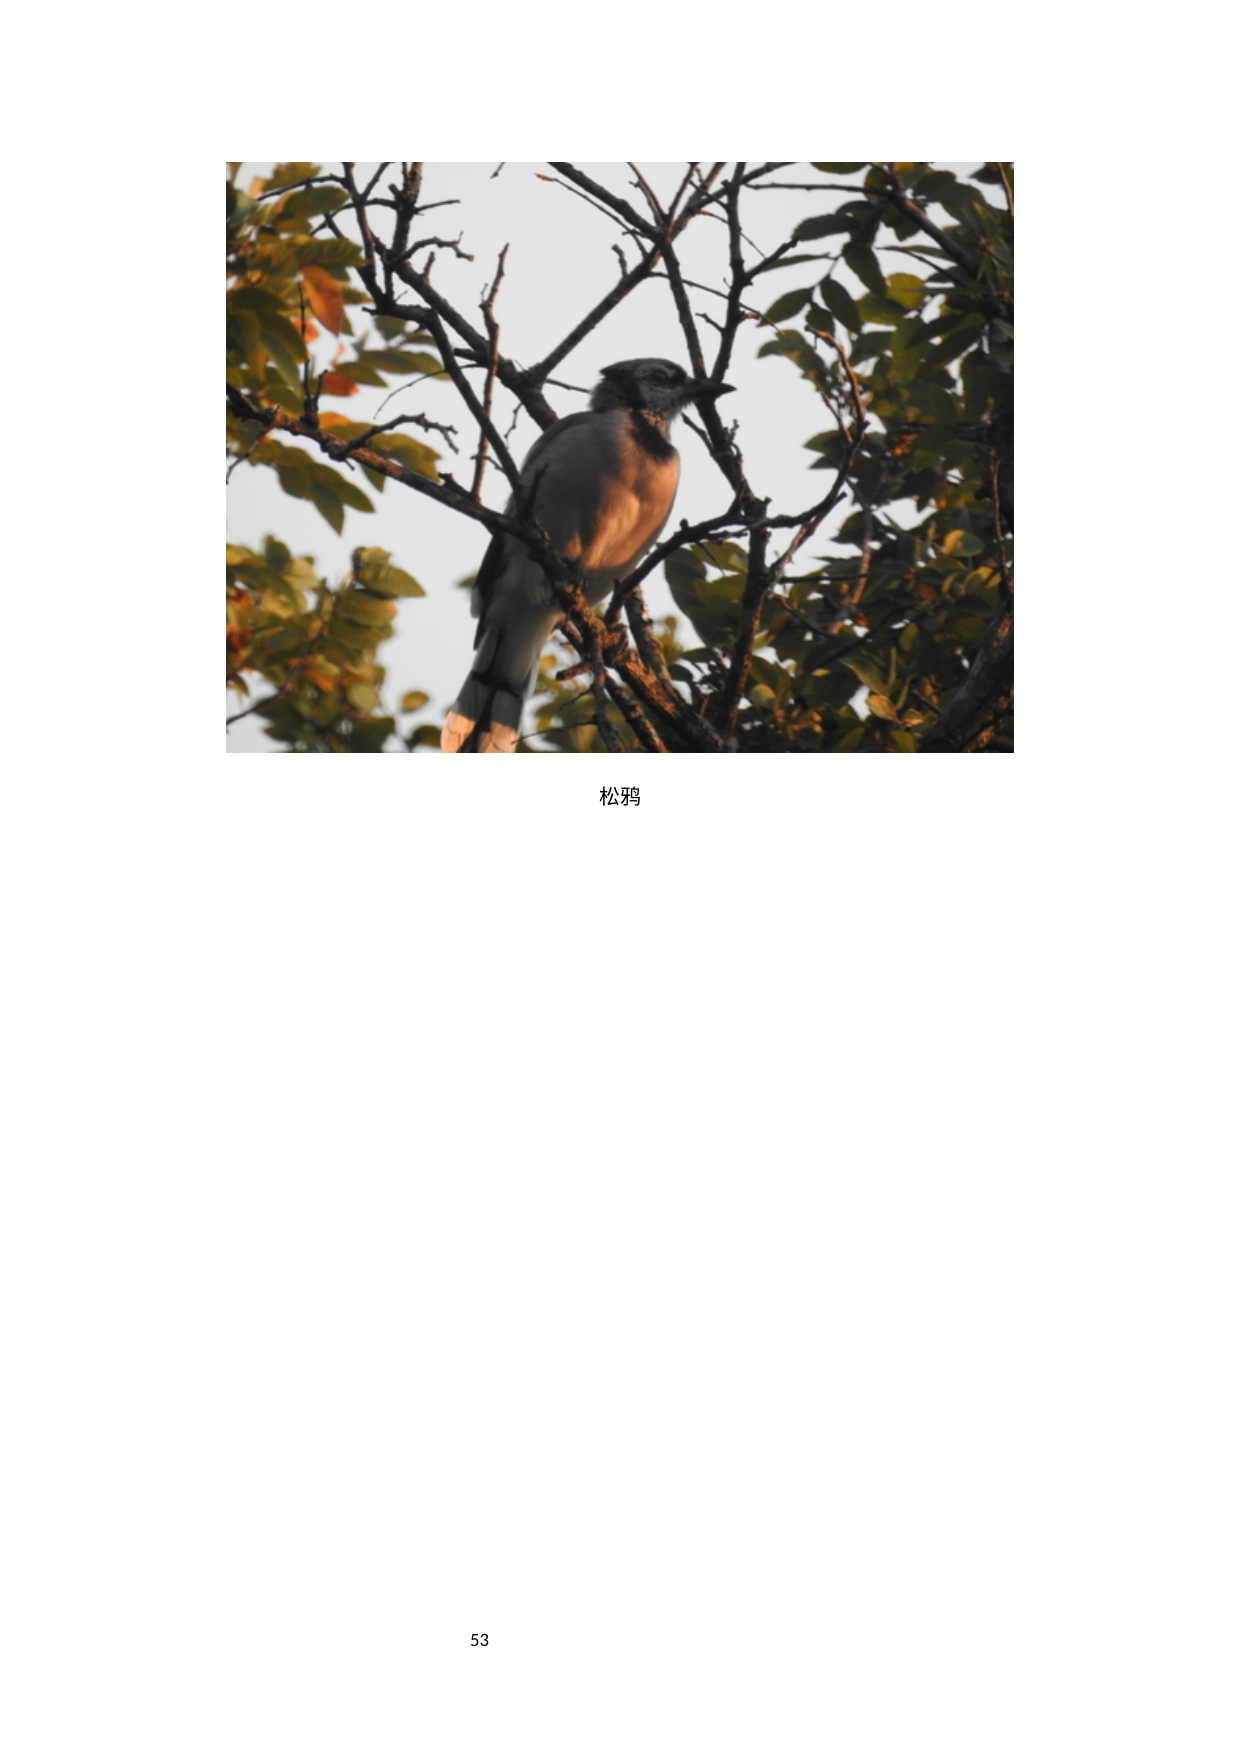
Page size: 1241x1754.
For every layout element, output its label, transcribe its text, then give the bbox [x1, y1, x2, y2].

picture [226, 162, 1014, 753]
text 松鸦 [187, 779, 1053, 812]
